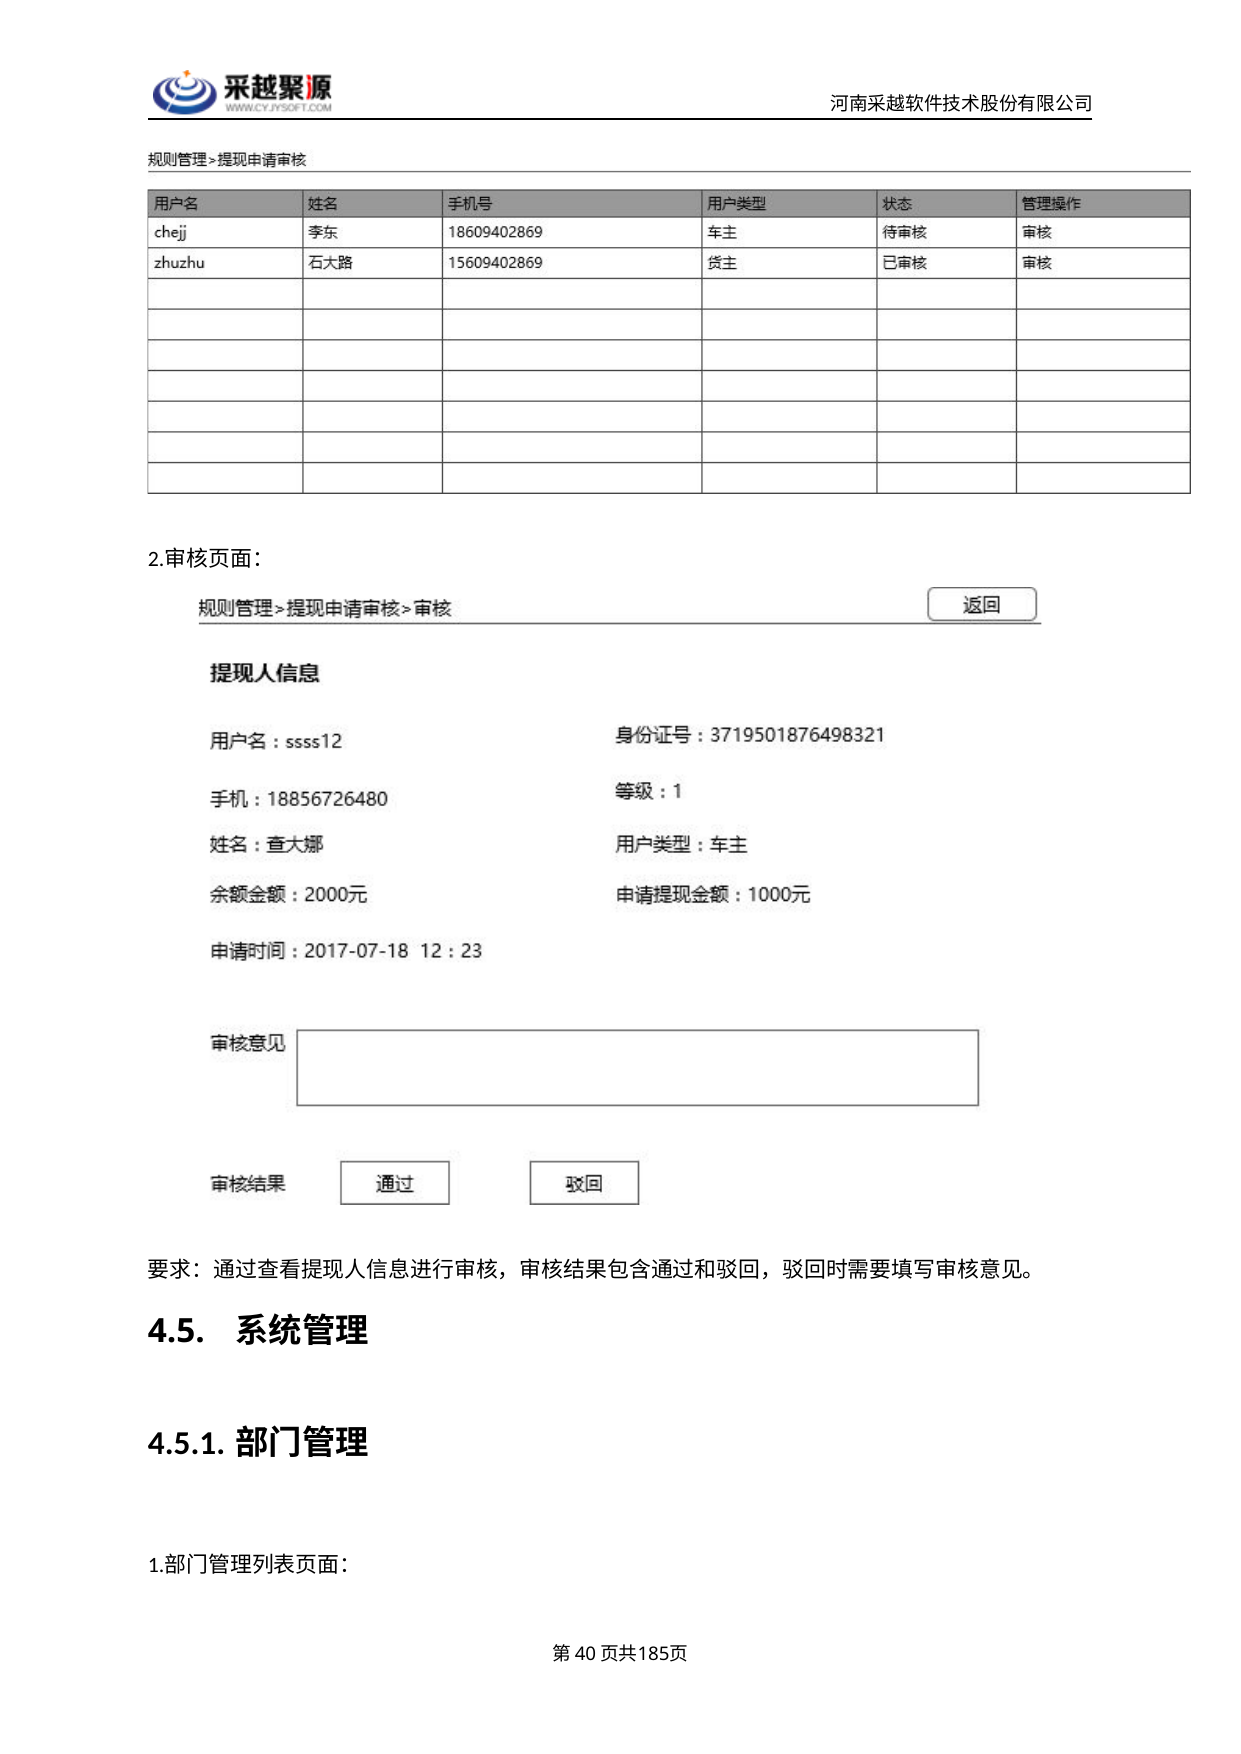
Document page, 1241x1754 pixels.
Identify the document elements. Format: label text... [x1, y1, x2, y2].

picture [147, 149, 1191, 494]
subtitle 系统管理 [148, 1298, 1092, 1358]
text 2.审核页面： [148, 527, 1092, 587]
text 1.部门管理列表页面： [148, 1532, 1092, 1593]
picture [153, 70, 333, 118]
picture [198, 587, 1042, 1205]
text 要求：通过查看提现人信息进行审核，审核结果包含通过和驳回，驳回时需要填写审核意见。 [148, 1237, 1092, 1298]
subtitle 部门管理 [148, 1409, 1092, 1470]
